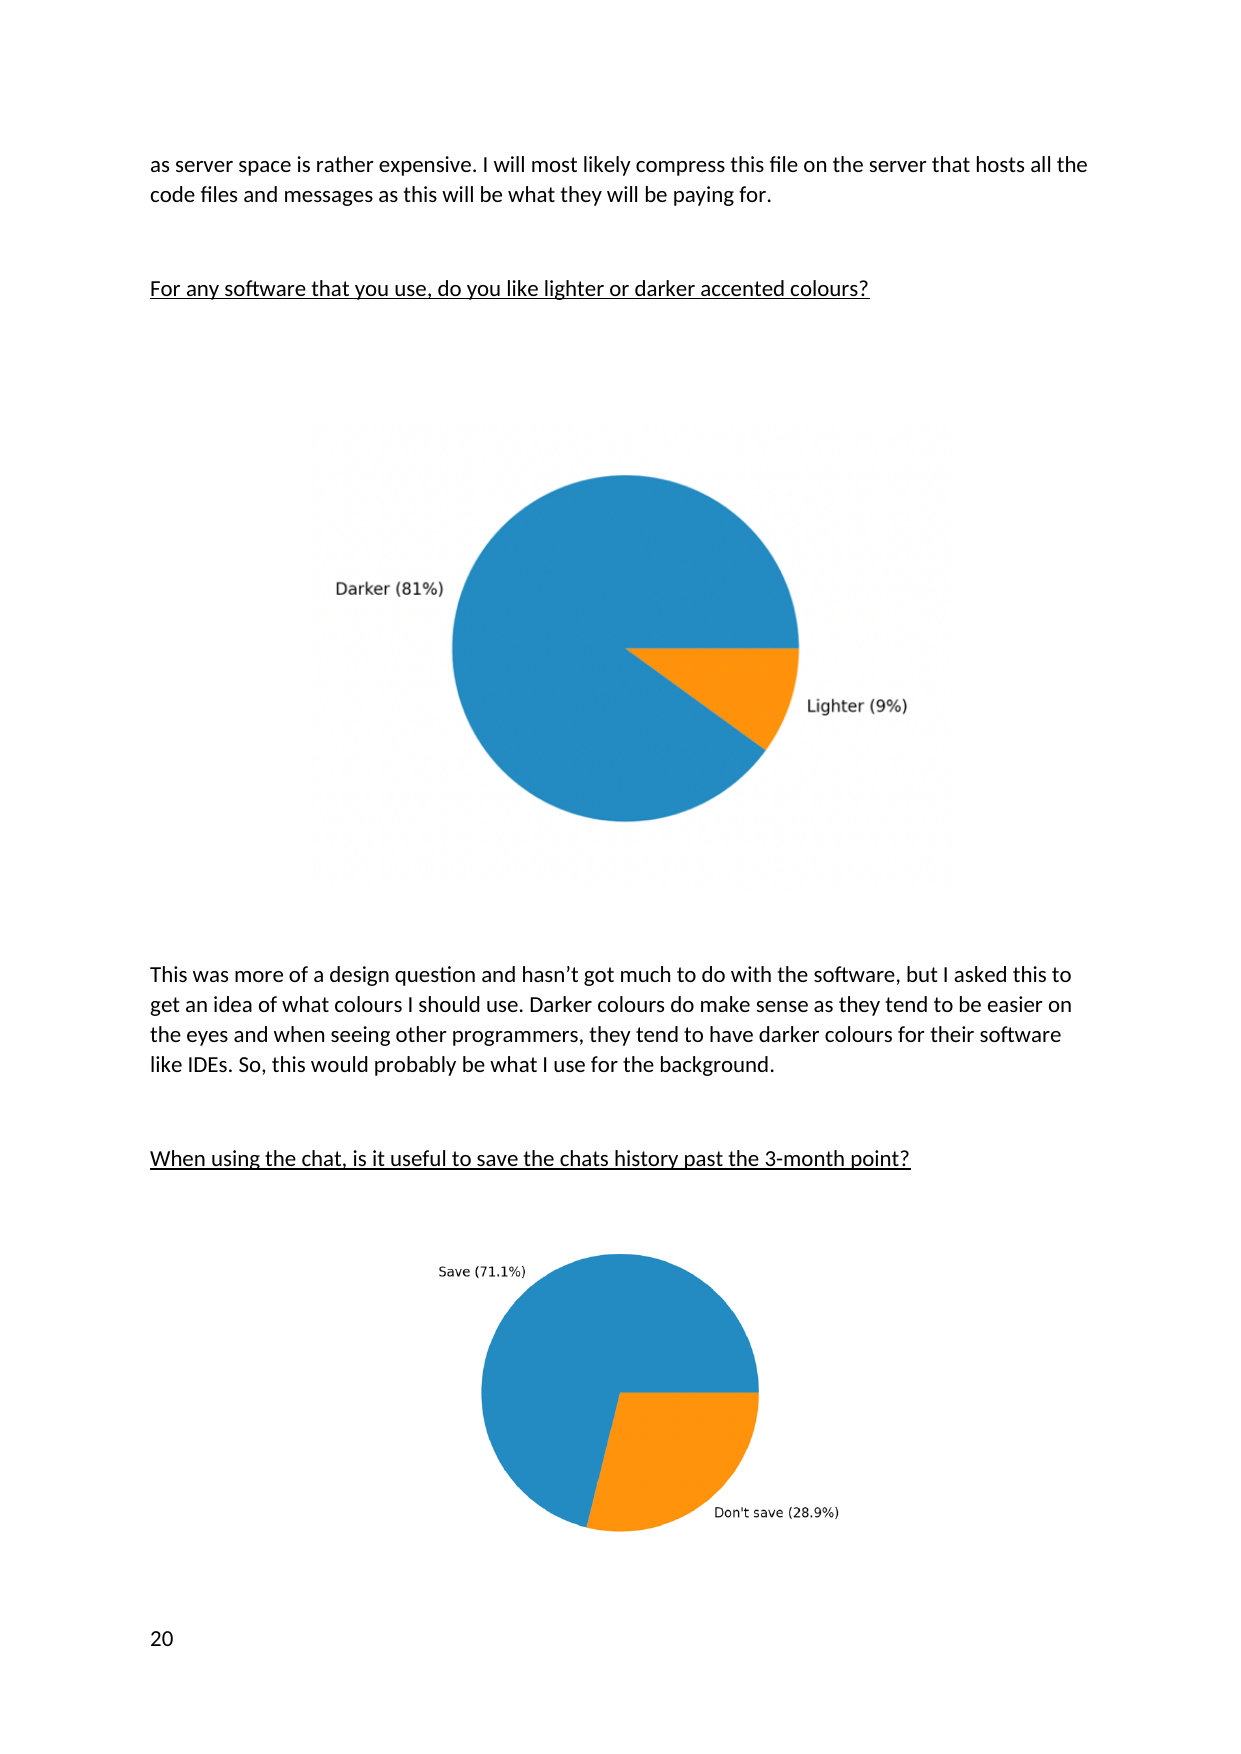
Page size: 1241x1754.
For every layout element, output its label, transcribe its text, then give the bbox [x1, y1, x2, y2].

picture [383, 1221, 867, 1580]
picture [311, 424, 953, 892]
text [150, 150, 1090, 208]
text When using the chat, is it useful to save the chats history past the 3-month point? [150, 1144, 1090, 1172]
text For any software that you use, do you like lighter or darker accented colours? [150, 274, 1090, 302]
text This was more of a design question and hasn’t got much to do with the software, but I asked this to get an idea of what colours I should use. Darker colours do make sense as they tend to be easier on the eyes and when seeing other programmers, they tend to have darker colours for their software like IDEs. So, this would probably be what I use for the background. [150, 960, 1090, 1078]
